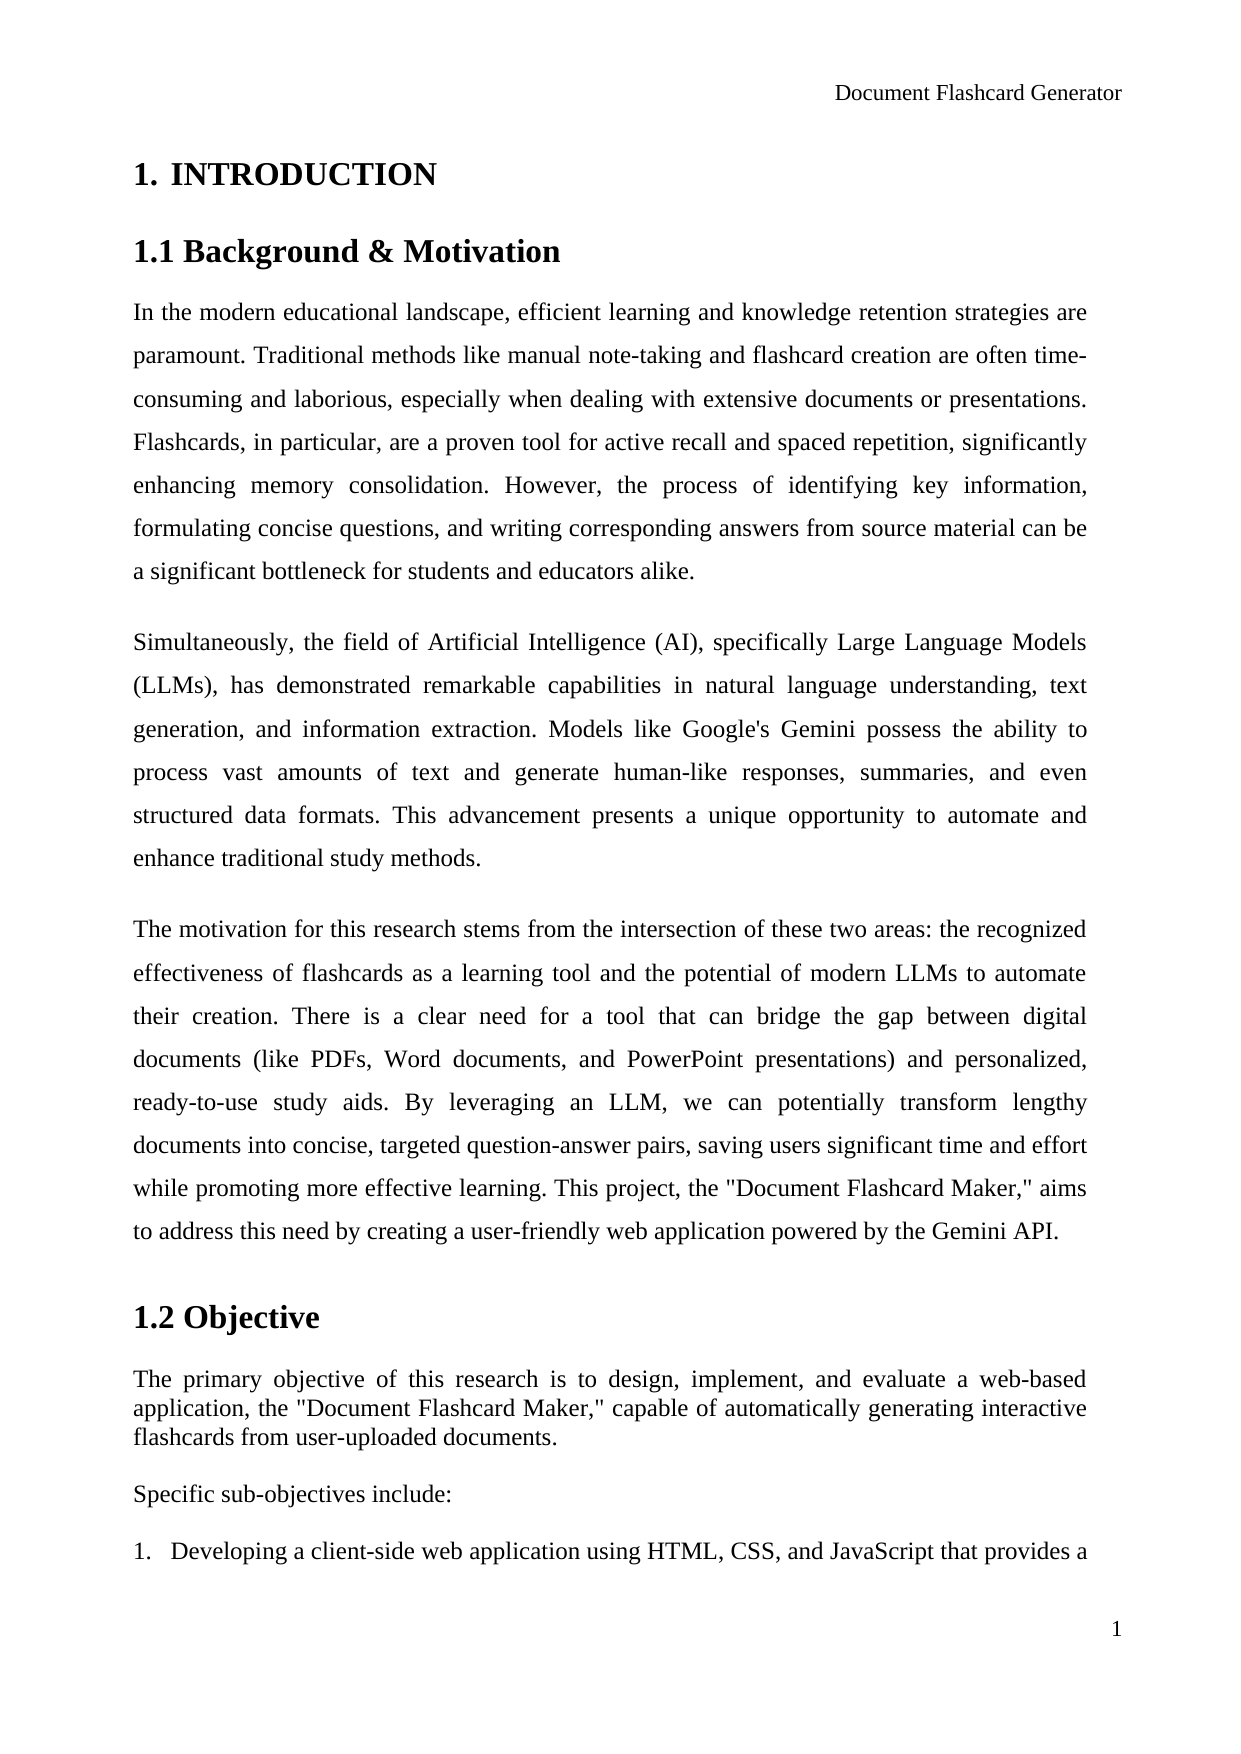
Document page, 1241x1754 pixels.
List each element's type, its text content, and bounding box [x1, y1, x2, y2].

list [133, 1536, 1088, 1564]
subtitle 1.2 Objective [133, 1298, 1122, 1336]
text The motivation for this research stems from the intersection of these two areas: the recognized effectiveness of flashcards as a learning tool and the potential of modern LLMs to automate their creation. There is a clear need for a tool that can bridge the gap between digital documents (like PDFs, Word documents, and PowerPoint presentations) and personalized, ready-to-use study aids. By leveraging an LLM, we can potentially transform lengthy documents into concise, targeted question-answer pairs, saving users significant time and effort while promoting more effective learning. This project, the "Document Flashcard Maker," aims to address this need by creating a user-friendly web application powered by the Gemini API. [133, 914, 1088, 1245]
text Simultaneously, the field of Artificial Intelligence (AI), specifically Large Language Models (LLMs), has demonstrated remarkable capabilities in natural language understanding, text generation, and information extraction. Models like Google's Gemini possess the ability to process vast amounts of text and generate human-like responses, summaries, and even structured data formats. This advancement presents a unique opportunity to automate and enhance traditional study methods. [133, 627, 1088, 872]
text Specific sub-objectives include: [133, 1479, 1088, 1508]
text The primary objective of this research is to design, implement, and evaluate a web-based application, the "Document Flashcard Maker," capable of automatically generating interactive flashcards from user-uploaded documents. [133, 1364, 1088, 1451]
subtitle INTRODUCTION [133, 154, 1122, 192]
subtitle 1.1 Background & Motivation [133, 231, 1122, 269]
text In the modern educational landscape, efficient learning and knowledge retention strategies are paramount. Traditional methods like manual note-taking and flashcard creation are often time-consuming and laborious, especially when dealing with extensive documents or presentations. Flashcards, in particular, are a proven tool for active recall and spaced repetition, significantly enhancing memory consolidation. However, the process of identifying key information, formulating concise questions, and writing corresponding answers from source material can be a significant bottleneck for students and educators alike. [133, 297, 1088, 585]
